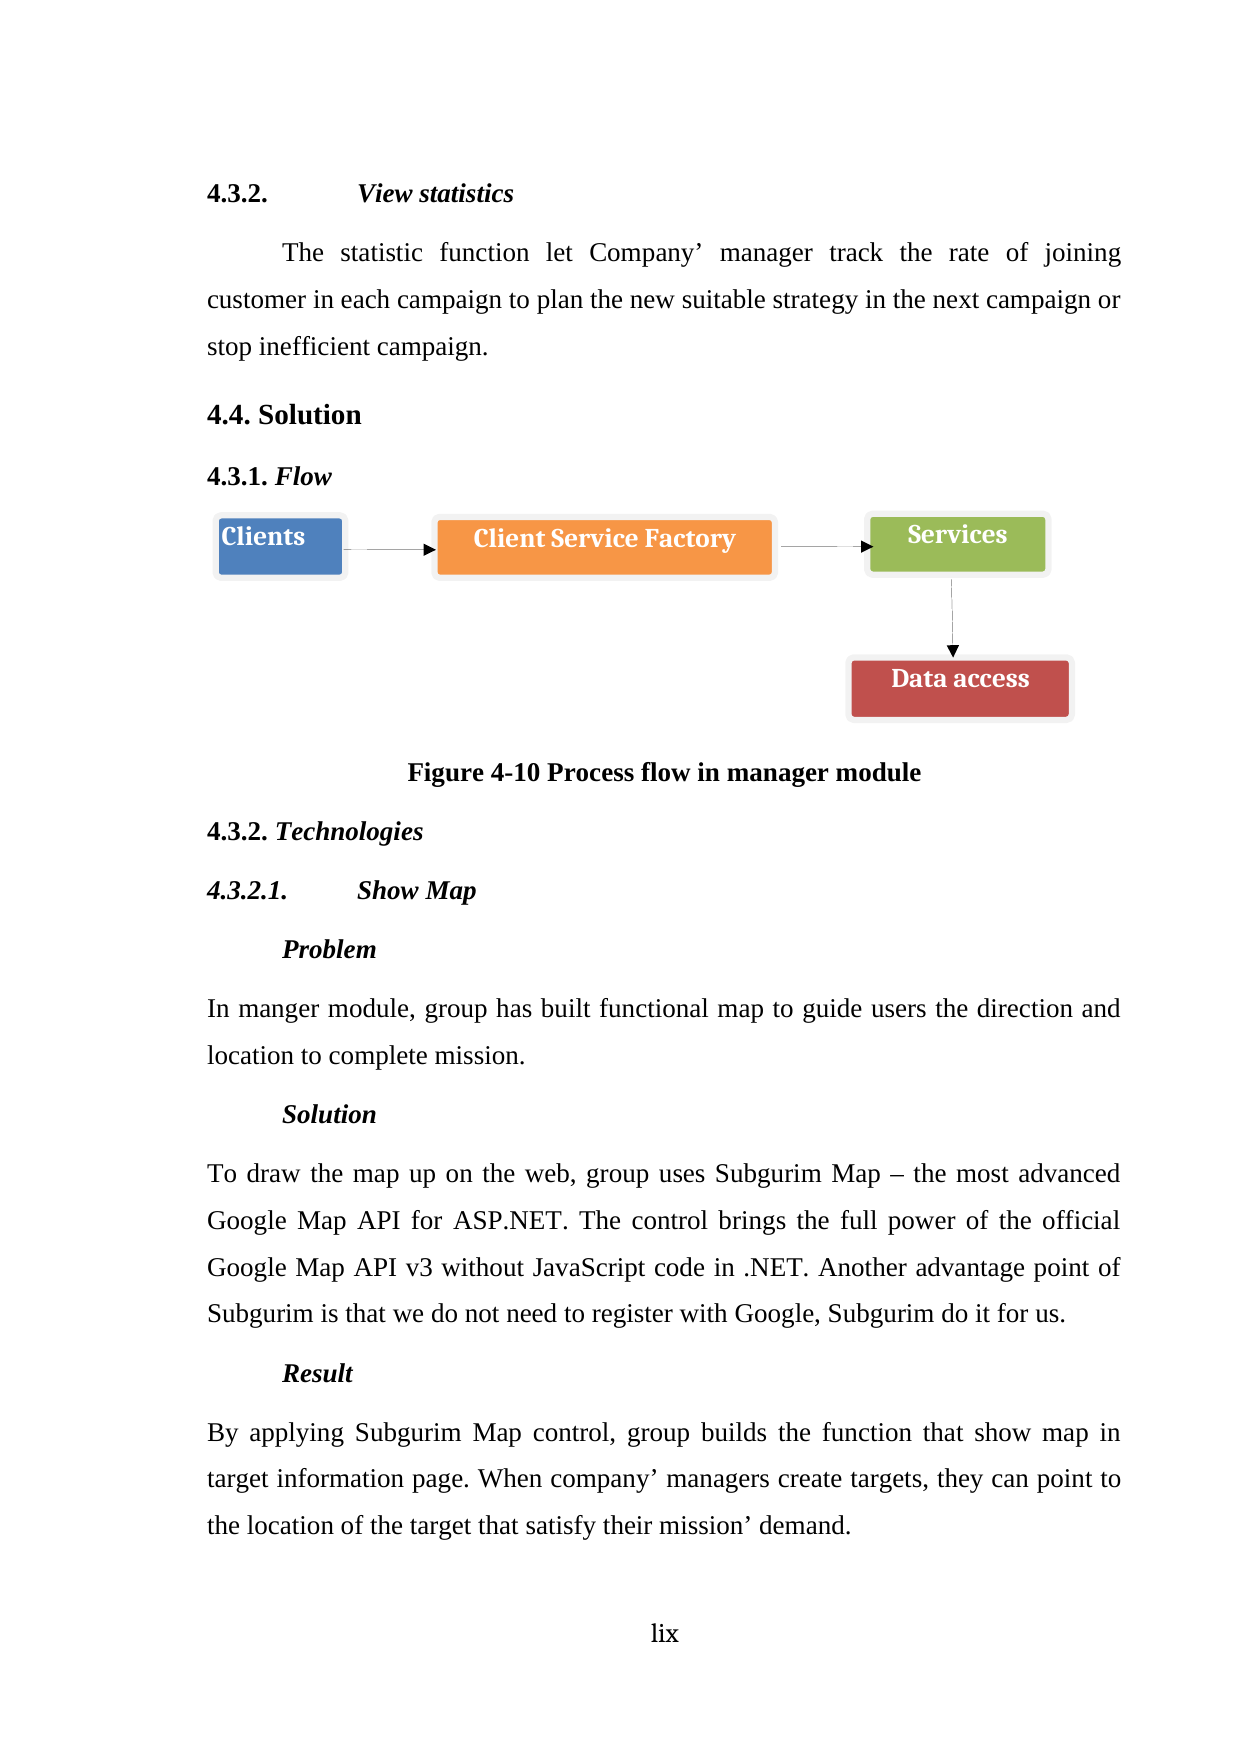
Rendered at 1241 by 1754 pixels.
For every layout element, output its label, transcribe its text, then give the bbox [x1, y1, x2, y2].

subtitle 4.3.2. View statistics [207, 177, 1122, 208]
text Figure 4-10 Process flow in manager module [207, 756, 1122, 787]
text Problem [207, 933, 1122, 964]
text Result [207, 1357, 1122, 1388]
subtitle 4.3.1. Flow [207, 460, 1122, 491]
text In manger module, group has built functional map to guide users the direction and location to complete mission. [207, 992, 1122, 1070]
text Solution [207, 1098, 1122, 1129]
subtitle 4.4. Solution [207, 397, 1122, 431]
subtitle 4.3.2. Technologies [207, 815, 1122, 846]
subtitle 4.3.2.1. Show Map [207, 874, 1122, 905]
text To draw the map up on the web, group uses Subgurim Map – the most advanced Google Map API for ASP.NET. The control brings the full power of the official Google Map API v3 without JavaScript code in .NET. Another advantage point of Subgurim is that we do not need to register with Google, Subgurim do it for us. [207, 1157, 1122, 1329]
text By applying Subgurim Map control, group builds the function that show map in target information page. When company’ managers create targets, they can point to the location of the target that satisfy their mission’ demand. [207, 1416, 1122, 1540]
text The statistic function let Company’ manager track the rate of joining customer in each campaign to plan the new suitable strategy in the next campaign or stop inefficient campaign. [207, 236, 1122, 361]
